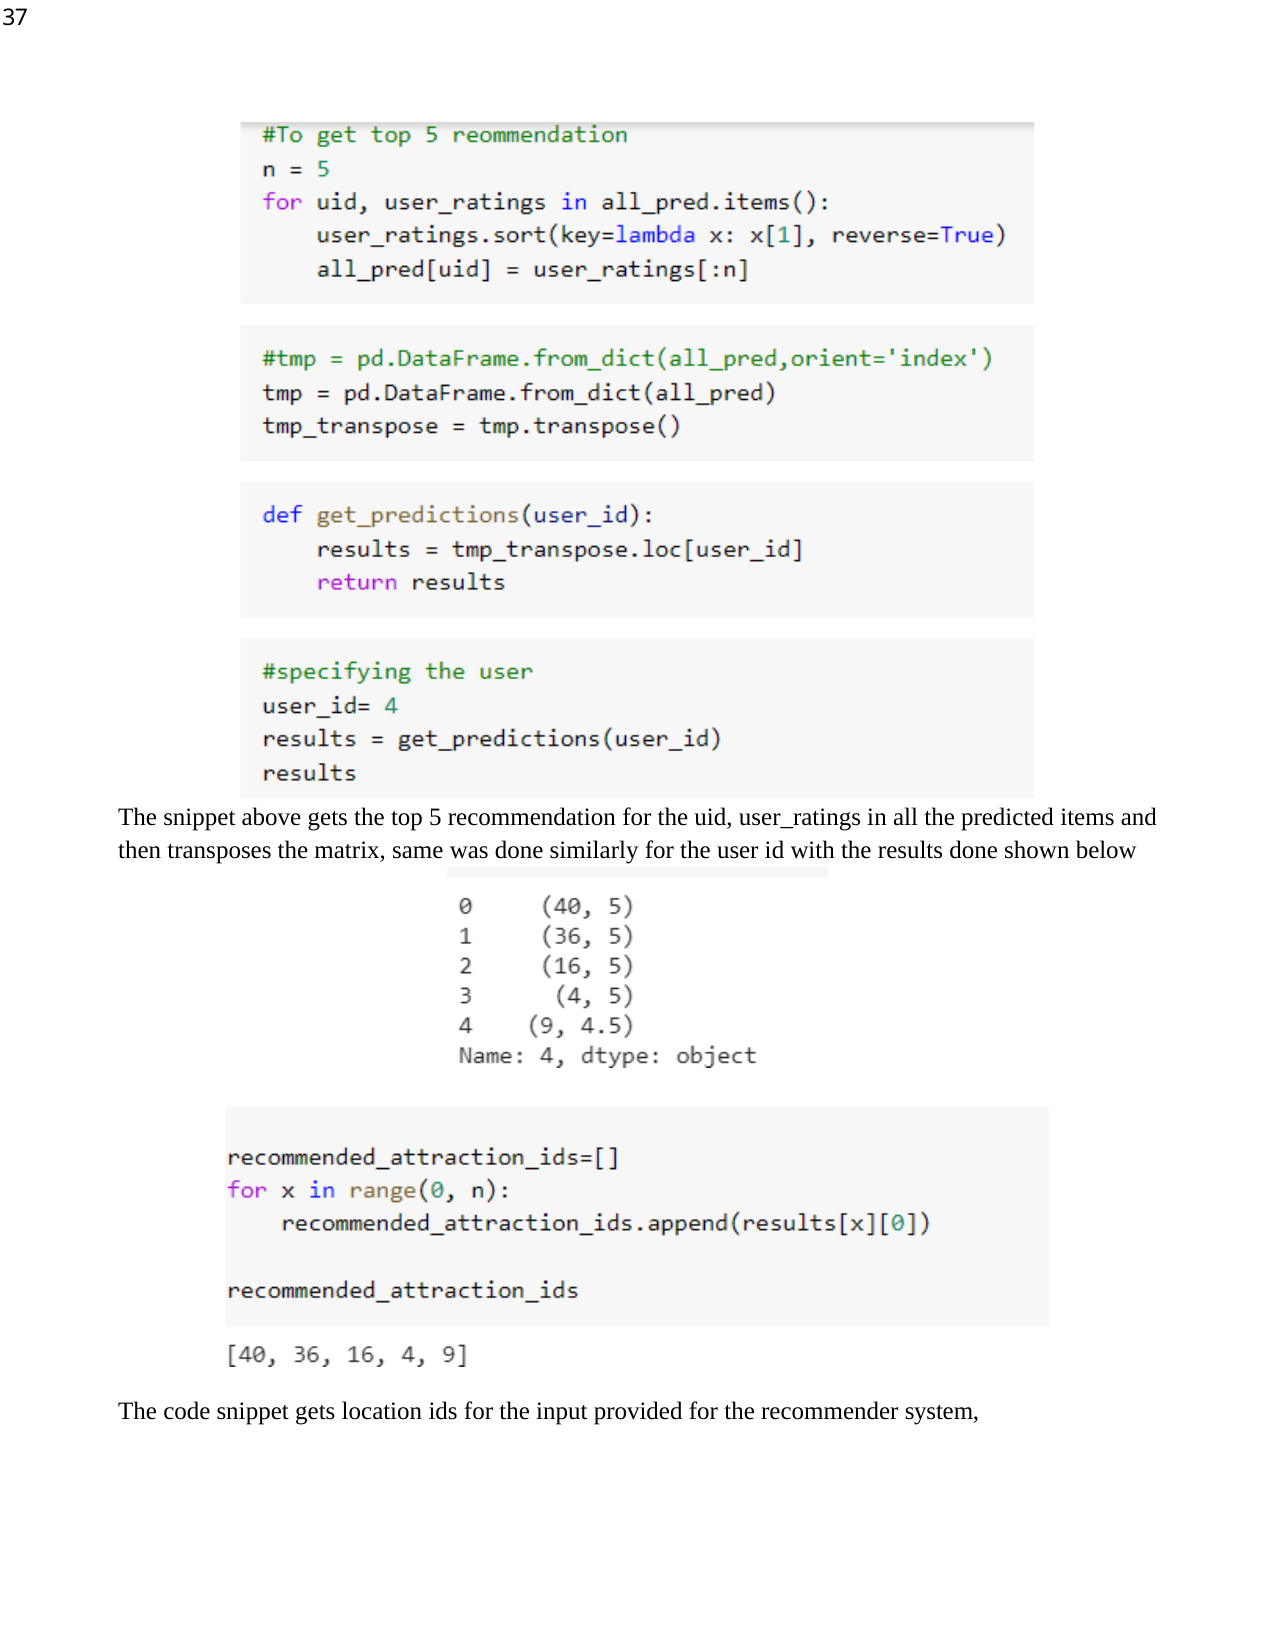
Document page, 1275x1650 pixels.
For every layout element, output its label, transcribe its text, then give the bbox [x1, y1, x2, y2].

picture [240, 122, 1035, 798]
picture [446, 867, 829, 1068]
text The code snippet gets location ids for the input provided for the recommender system, [118, 1396, 1200, 1425]
text The snippet above gets the top 5 recommendation for the uid, user_ratings in all the predicted items and then transposes the matrix, same was done similarly for the user id with the results done shown below [118, 802, 1157, 863]
picture [225, 1107, 1050, 1367]
